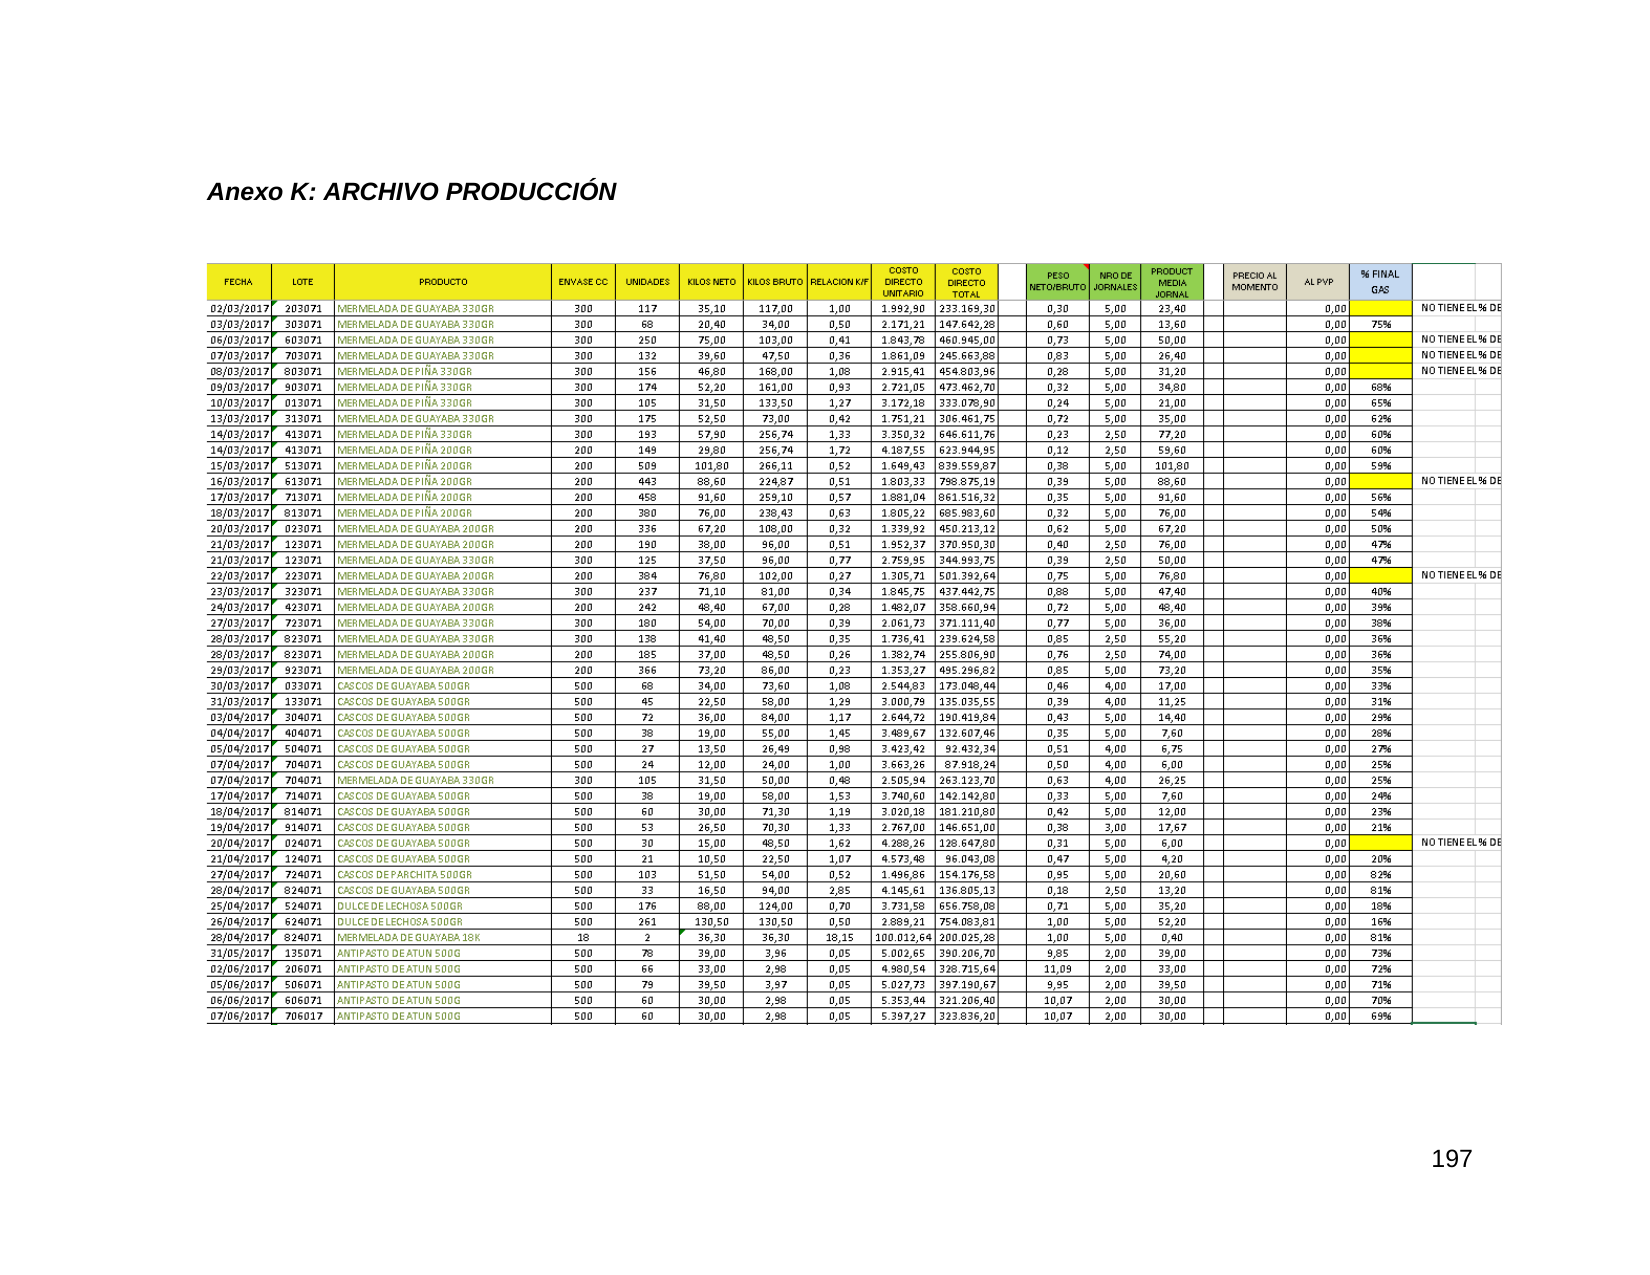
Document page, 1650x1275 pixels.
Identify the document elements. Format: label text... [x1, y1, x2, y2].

text Anexo K: ARCHIVO PRODUCCIÓN [177, 177, 1473, 206]
picture [206, 263, 1503, 1025]
